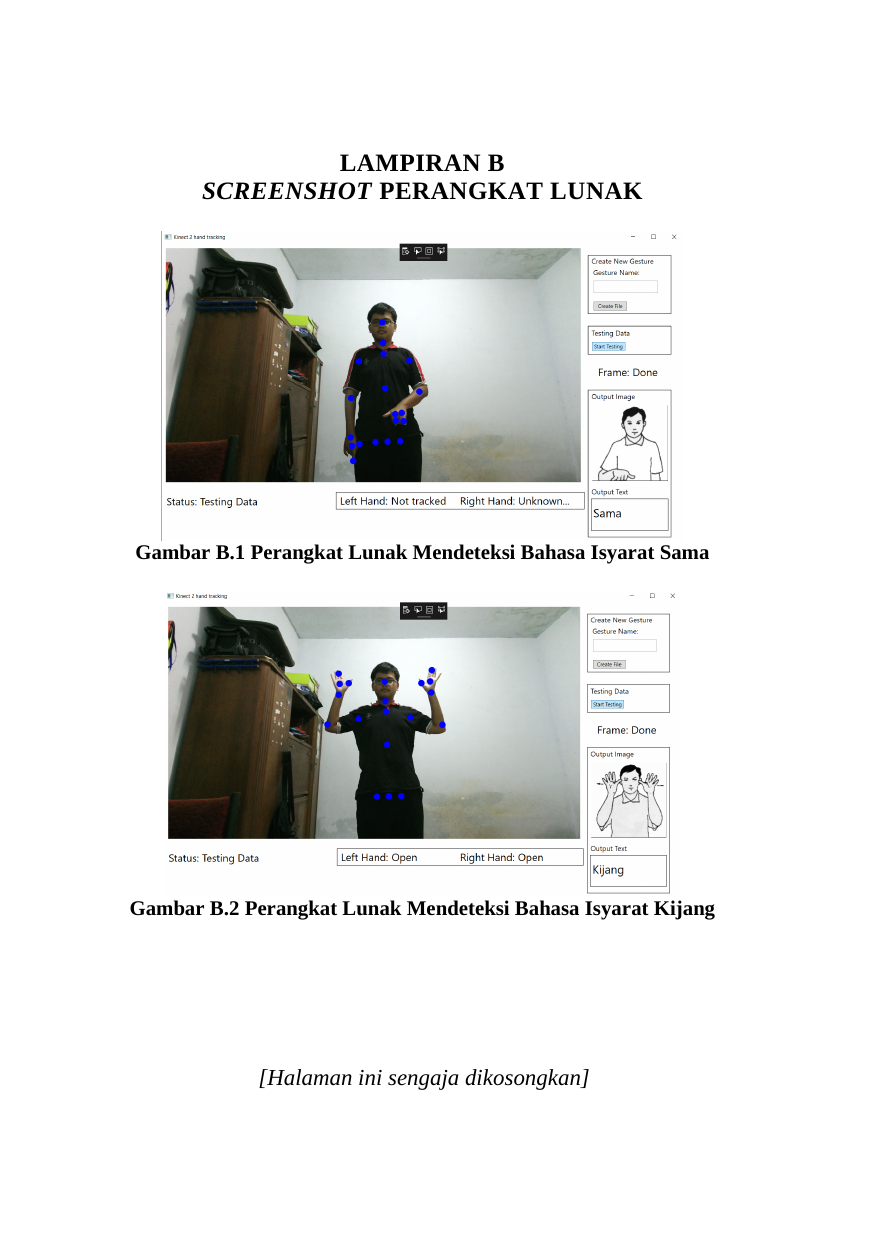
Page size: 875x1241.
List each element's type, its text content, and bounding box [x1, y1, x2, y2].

picture [164, 590, 681, 896]
subtitle LAMPIRAN B SCREENSHOT PERANGKAT LUNAK [118, 148, 726, 205]
picture [161, 231, 684, 541]
list Gambar B.1 Perangkat Lunak Mendeteksi Bahasa Isyarat Sama [118, 540, 726, 564]
text [Halaman ini sengaja dikosongkan] [118, 1064, 726, 1091]
list Gambar B.2 Perangkat Lunak Mendeteksi Bahasa Isyarat Kijang [118, 896, 726, 920]
